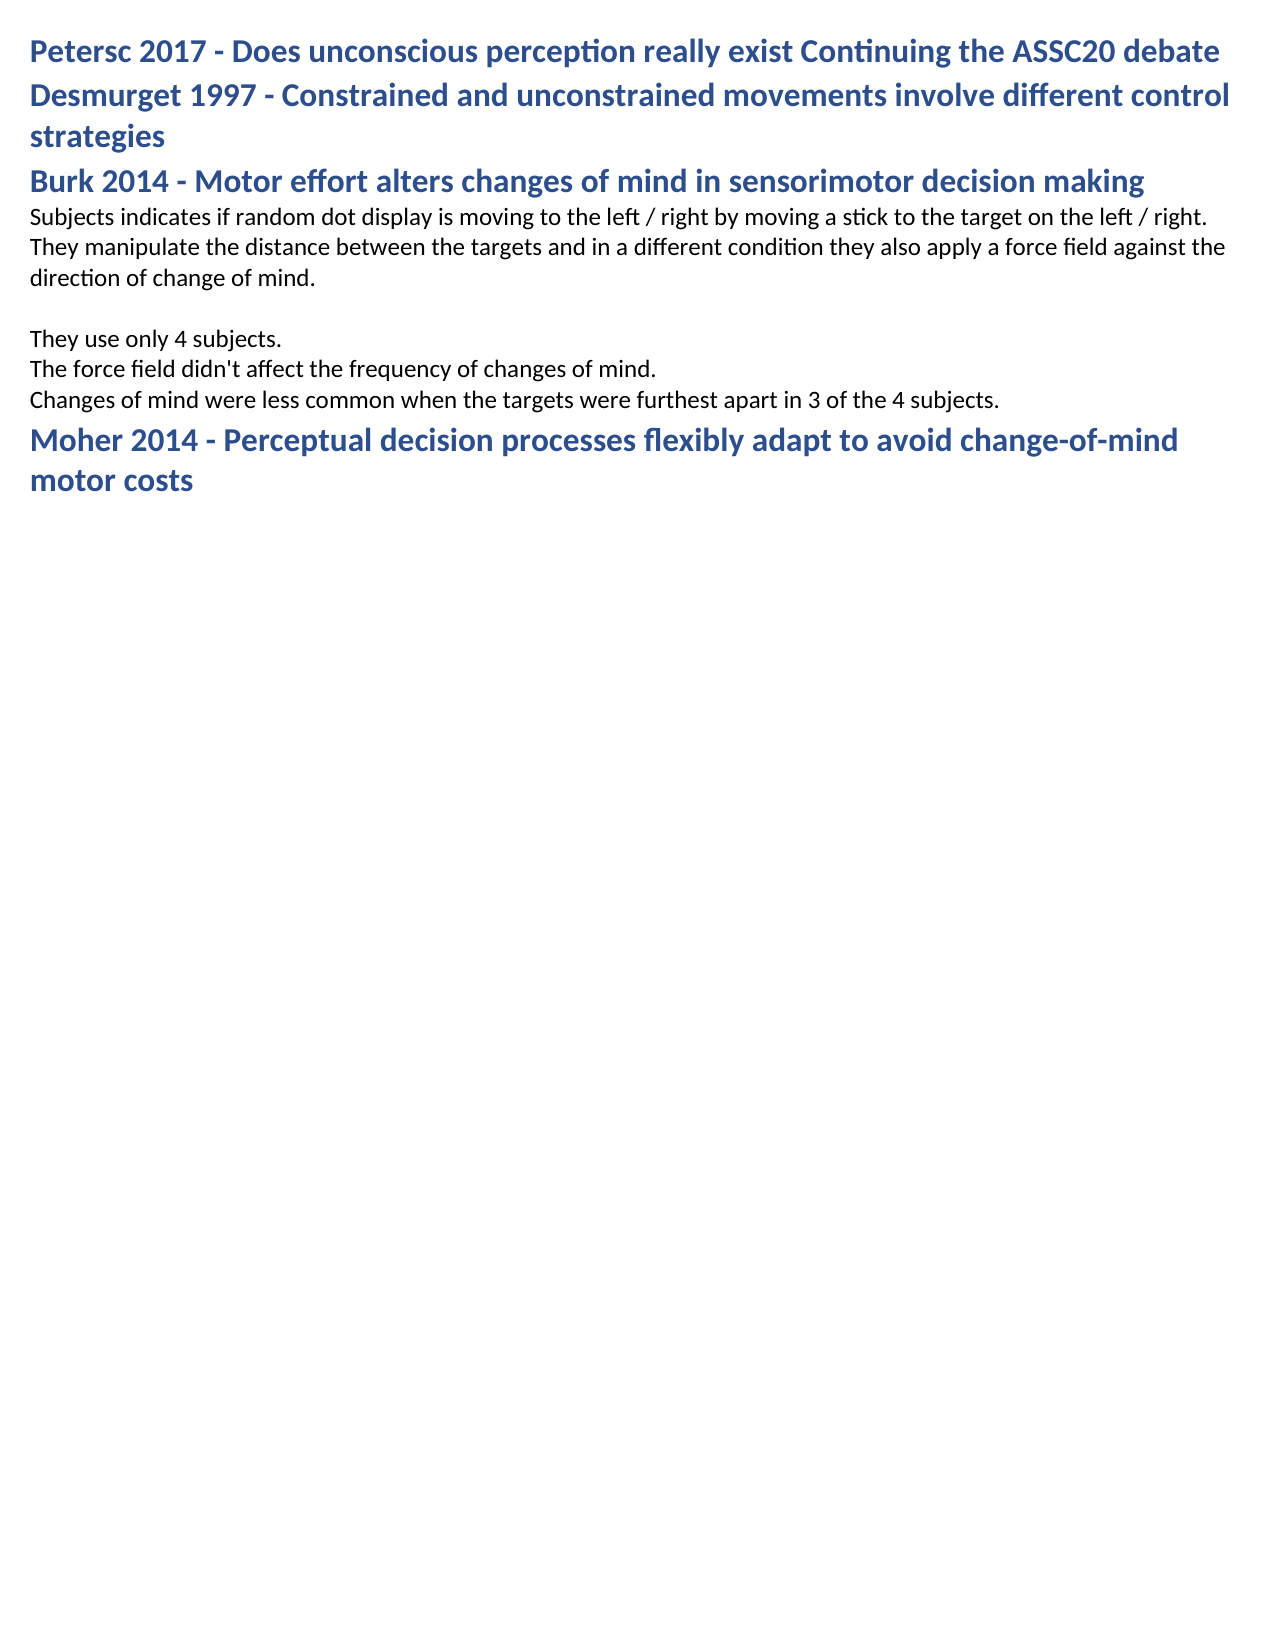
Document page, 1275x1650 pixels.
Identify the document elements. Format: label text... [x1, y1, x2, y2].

subtitle Moher 2014 - Perceptual decision processes flexibly adapt to avoid change-of-mind motor costs [29, 419, 1255, 500]
text Subjects indicates if random dot display is moving to the left / right by moving a stick to the target on the left / right. [29, 201, 1255, 231]
text They use only 4 subjects. [29, 323, 1255, 353]
text Changes of mind were less common when the targets were furthest apart in 3 of the 4 subjects. [29, 384, 1255, 414]
subtitle Desmurget 1997 - Constrained and unconstrained movements involve different control strategies [29, 74, 1255, 156]
text They manipulate the distance between the targets and in a different condition they also apply a force field against the direction of change of mind. [29, 231, 1255, 292]
subtitle Petersc 2017 - Does unconscious perception really exist Continuing the ASSC20 debate [29, 29, 1255, 70]
text The force field didn't affect the frequency of changes of mind. [29, 353, 1255, 384]
subtitle Burk 2014 - Motor effort alters changes of mind in sensorimotor decision making [29, 160, 1255, 201]
